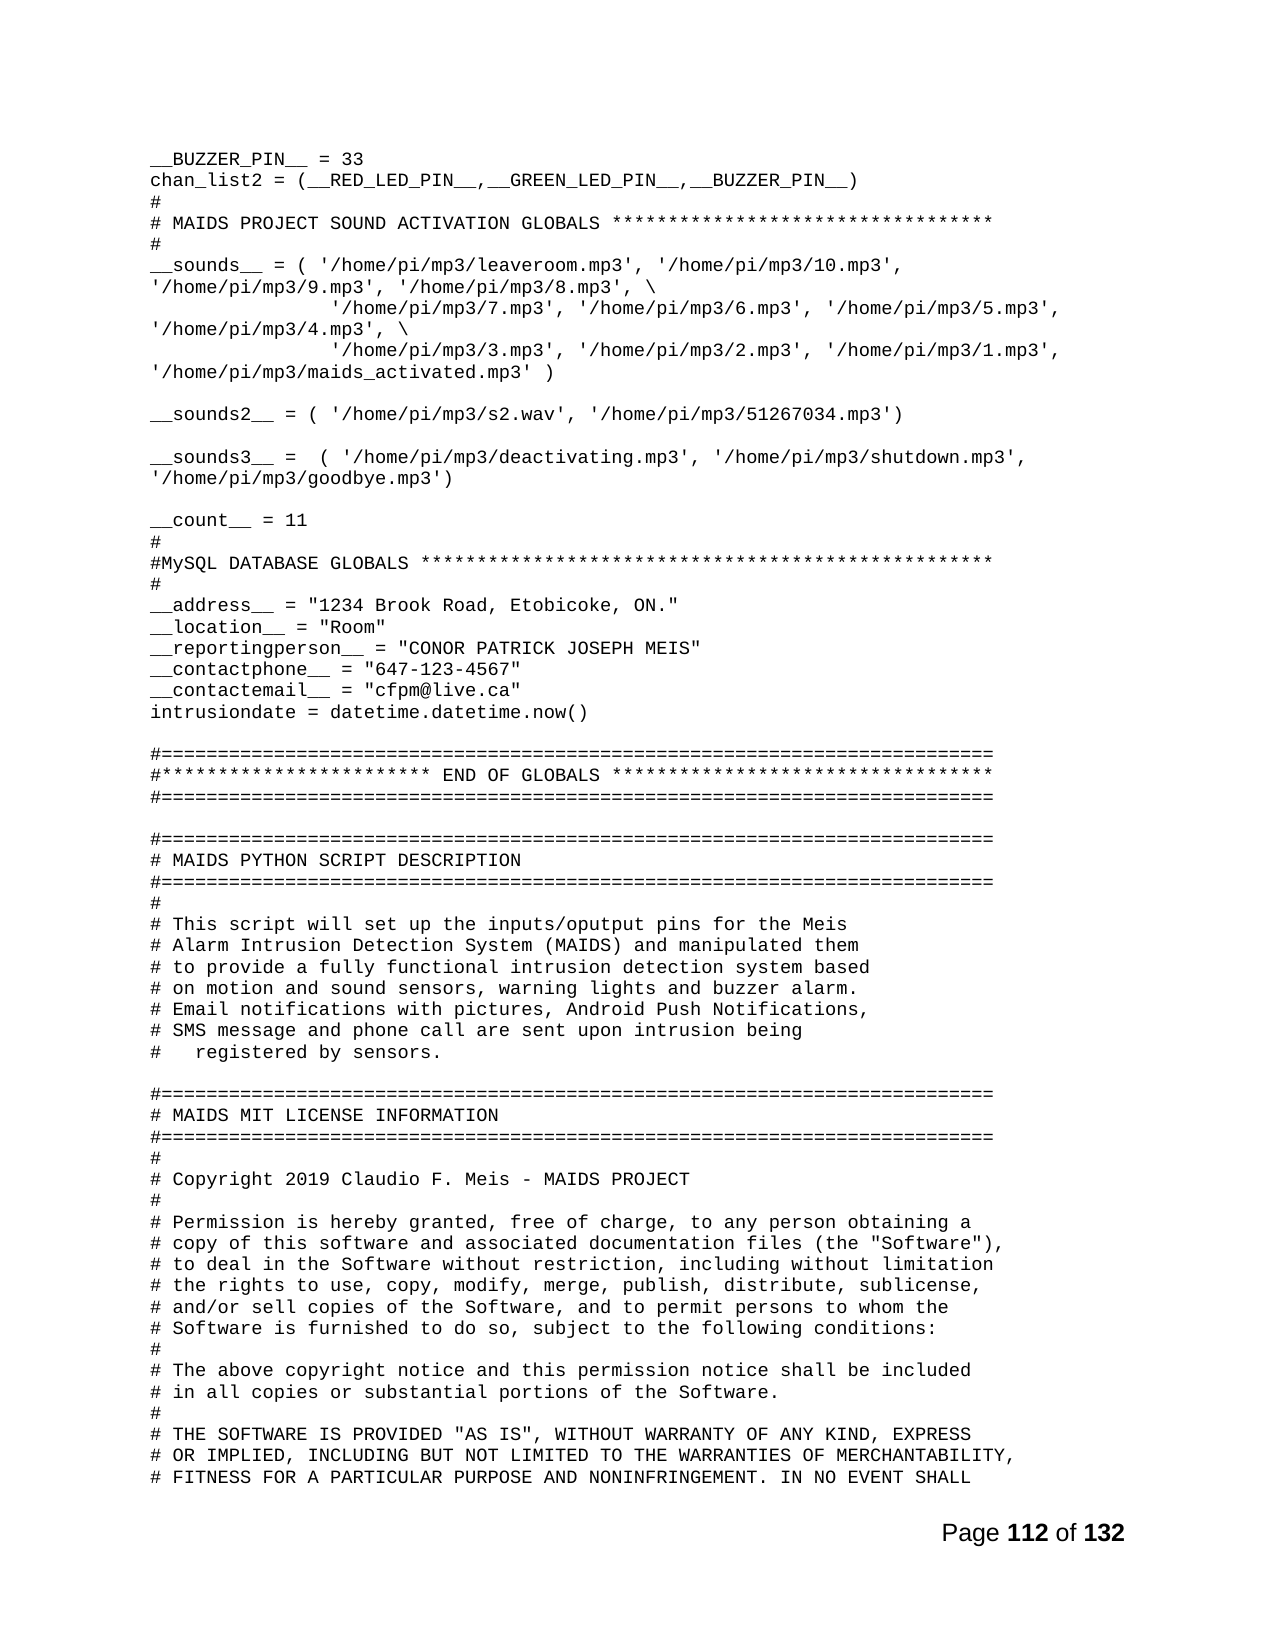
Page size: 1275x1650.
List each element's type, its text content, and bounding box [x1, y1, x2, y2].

text intrusiondate = datetime.datetime.now() [150, 702, 1125, 724]
text # [150, 1149, 1125, 1170]
text # Software is furnished to do so, subject to the following conditions: [150, 1319, 1125, 1340]
text # MAIDS PROJECT SOUND ACTIVATION GLOBALS ********************************** [150, 214, 1125, 235]
text # and/or sell copies of the Software, and to permit persons to whom the [150, 1297, 1125, 1319]
text # [150, 575, 1125, 596]
text #========================================================================== [150, 745, 1125, 766]
text # The above copyright notice and this permission notice shall be included [150, 1361, 1125, 1382]
text # Copyright 2019 Claudio F. Meis - MAIDS PROJECT [150, 1170, 1125, 1191]
text __contactphone__ = "647-123-4567" [150, 660, 1125, 681]
text # [150, 192, 1125, 214]
text # registered by sensors. [150, 1042, 1125, 1064]
text # to deal in the Software without restriction, including without limitation [150, 1255, 1125, 1276]
text # MAIDS MIT LICENSE INFORMATION [150, 1106, 1125, 1127]
text __count__ = 11 [150, 511, 1125, 532]
text # [150, 235, 1125, 256]
text __location__ = "Room" [150, 617, 1125, 639]
text # Email notifications with pictures, Android Push Notifications, [150, 1000, 1125, 1021]
text __sounds2__ = ( '/home/pi/mp3/s2.wav', '/home/pi/mp3/51267034.mp3') [150, 405, 1125, 426]
text # OR IMPLIED, INCLUDING BUT NOT LIMITED TO THE WARRANTIES OF MERCHANTABILITY, [150, 1446, 1125, 1467]
text __reportingperson__ = "CONOR PATRICK JOSEPH MEIS" [150, 639, 1125, 660]
text # [150, 894, 1125, 915]
text #MySQL DATABASE GLOBALS *************************************************** [150, 554, 1125, 575]
text __address__ = "1234 Brook Road, Etobicoke, ON." [150, 596, 1125, 617]
text # on motion and sound sensors, warning lights and buzzer alarm. [150, 979, 1125, 1000]
text # in all copies or substantial portions of the Software. [150, 1382, 1125, 1404]
text # [150, 532, 1125, 554]
text __sounds__ = ( '/home/pi/mp3/leaveroom.mp3', '/home/pi/mp3/10.mp3', '/home/pi/mp3/9.mp3', '/home/pi/mp3/8.mp3', \ [150, 256, 1125, 299]
text # [150, 1404, 1125, 1425]
text # Permission is hereby granted, free of charge, to any person obtaining a [150, 1212, 1125, 1234]
text #========================================================================== [150, 787, 1125, 809]
text # Alarm Intrusion Detection System (MAIDS) and manipulated them [150, 936, 1125, 957]
text # MAIDS PYTHON SCRIPT DESCRIPTION [150, 851, 1125, 872]
text # [150, 1340, 1125, 1361]
text '/home/pi/mp3/3.mp3', '/home/pi/mp3/2.mp3', '/home/pi/mp3/1.mp3', '/home/pi/mp3/maids_activated.mp3' ) [150, 341, 1125, 384]
text '/home/pi/mp3/7.mp3', '/home/pi/mp3/6.mp3', '/home/pi/mp3/5.mp3', '/home/pi/mp3/4.mp3', \ [150, 299, 1125, 341]
text # FITNESS FOR A PARTICULAR PURPOSE AND NONINFRINGEMENT. IN NO EVENT SHALL [150, 1467, 1125, 1489]
text #========================================================================== [150, 1085, 1125, 1106]
text __BUZZER_PIN__ = 33 [150, 150, 1125, 171]
text #========================================================================== [150, 1127, 1125, 1149]
text # [150, 1191, 1125, 1212]
text #************************ END OF GLOBALS ********************************** [150, 766, 1125, 787]
text #========================================================================== [150, 872, 1125, 894]
text #========================================================================== [150, 830, 1125, 851]
text __sounds3__ = ( '/home/pi/mp3/deactivating.mp3', '/home/pi/mp3/shutdown.mp3', '/home/pi/mp3/goodbye.mp3') [150, 447, 1125, 490]
text # the rights to use, copy, modify, merge, publish, distribute, sublicense, [150, 1276, 1125, 1297]
text # THE SOFTWARE IS PROVIDED "AS IS", WITHOUT WARRANTY OF ANY KIND, EXPRESS [150, 1425, 1125, 1446]
text # This script will set up the inputs/oputput pins for the Meis [150, 915, 1125, 936]
text __contactemail__ = "cfpm@live.ca" [150, 681, 1125, 702]
text # SMS message and phone call are sent upon intrusion being [150, 1021, 1125, 1042]
text # copy of this software and associated documentation files (the "Software"), [150, 1234, 1125, 1255]
text chan_list2 = (__RED_LED_PIN__,__GREEN_LED_PIN__,__BUZZER_PIN__) [150, 171, 1125, 192]
text # to provide a fully functional intrusion detection system based [150, 957, 1125, 979]
